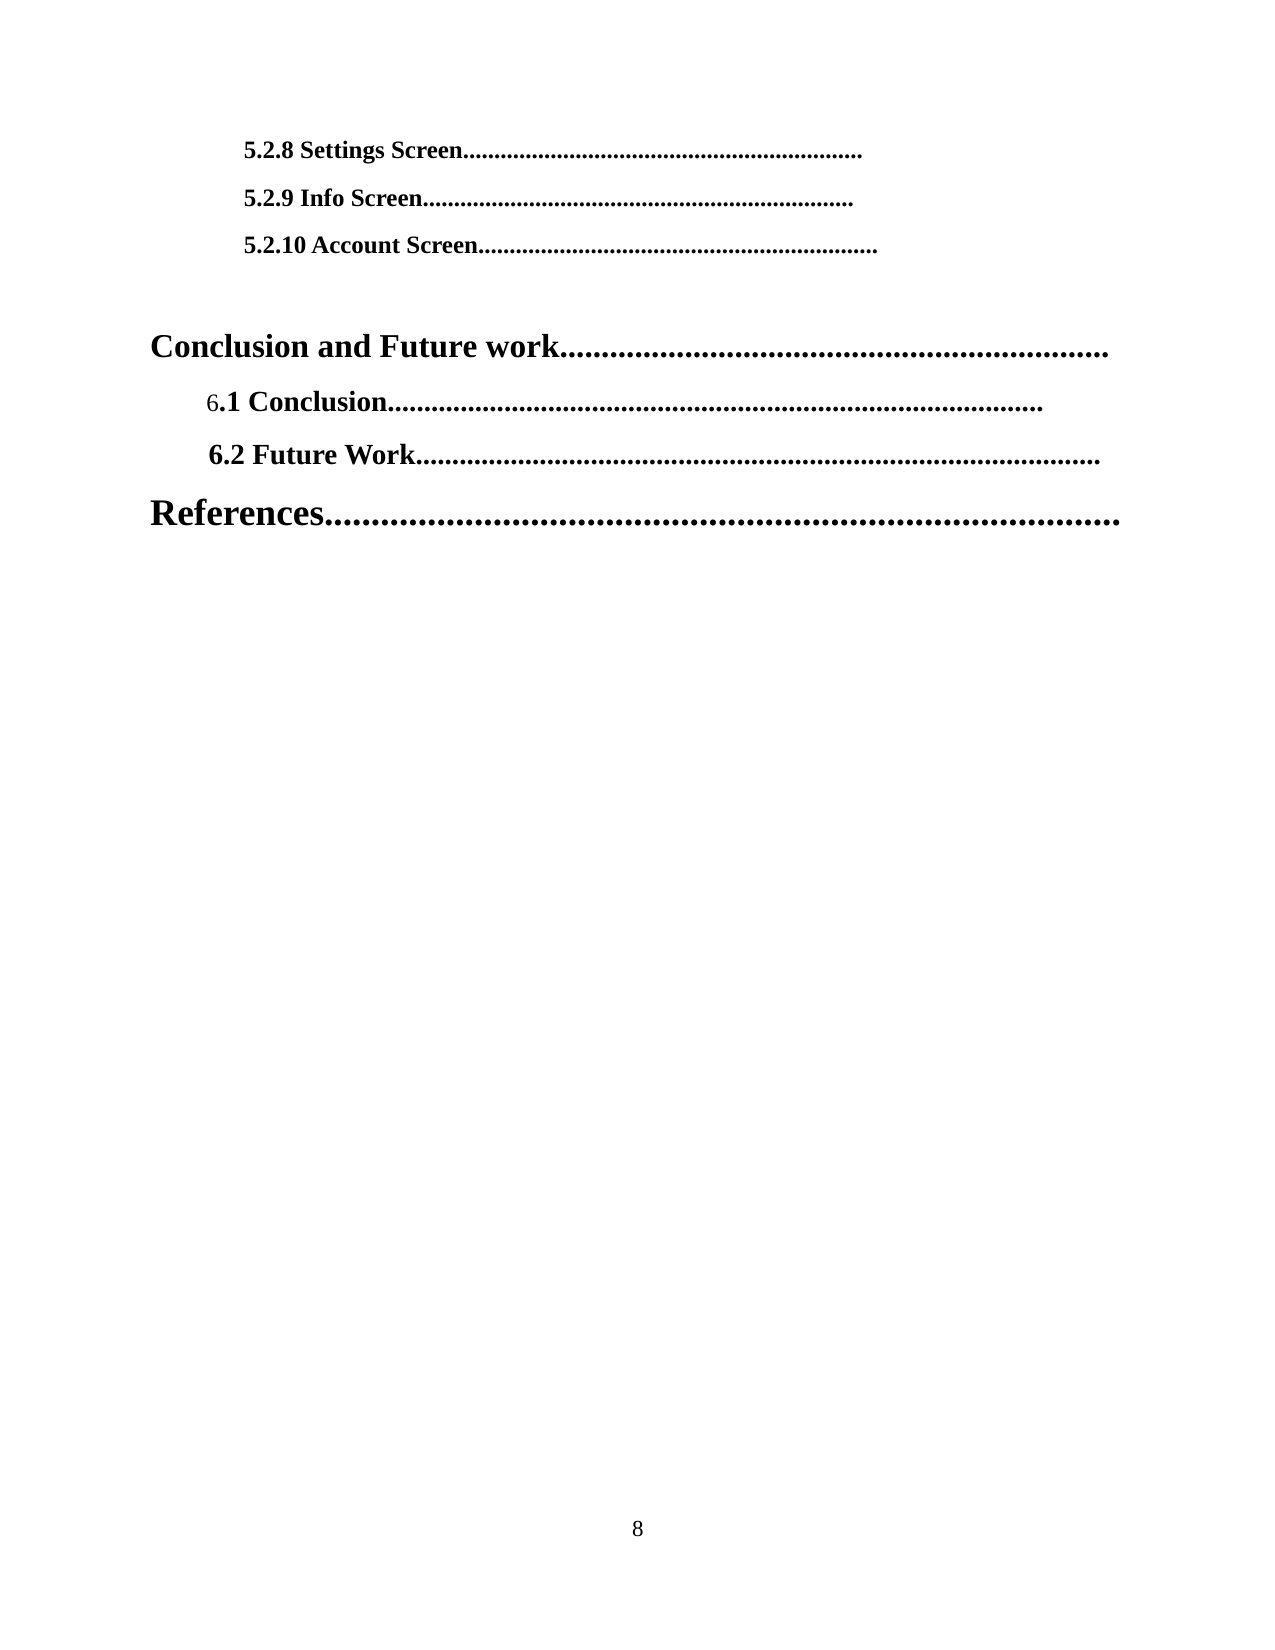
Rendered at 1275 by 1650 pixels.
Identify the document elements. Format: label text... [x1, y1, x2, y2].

text 5.2.9 Info Screen..................................................................... [150, 183, 1133, 212]
text 5.2.10 Account Screen................................................................ [150, 231, 1133, 259]
text 6.1 Conclusion.......................................................................................... [150, 384, 1133, 418]
text 5.2.8 Settings Screen................................................................ [150, 135, 1133, 164]
text References..................................................................................... [150, 490, 1133, 533]
text Conclusion and Future work.................................................................. [150, 326, 1133, 364]
text 6.2 Future Work.............................................................................................. [150, 437, 1133, 471]
